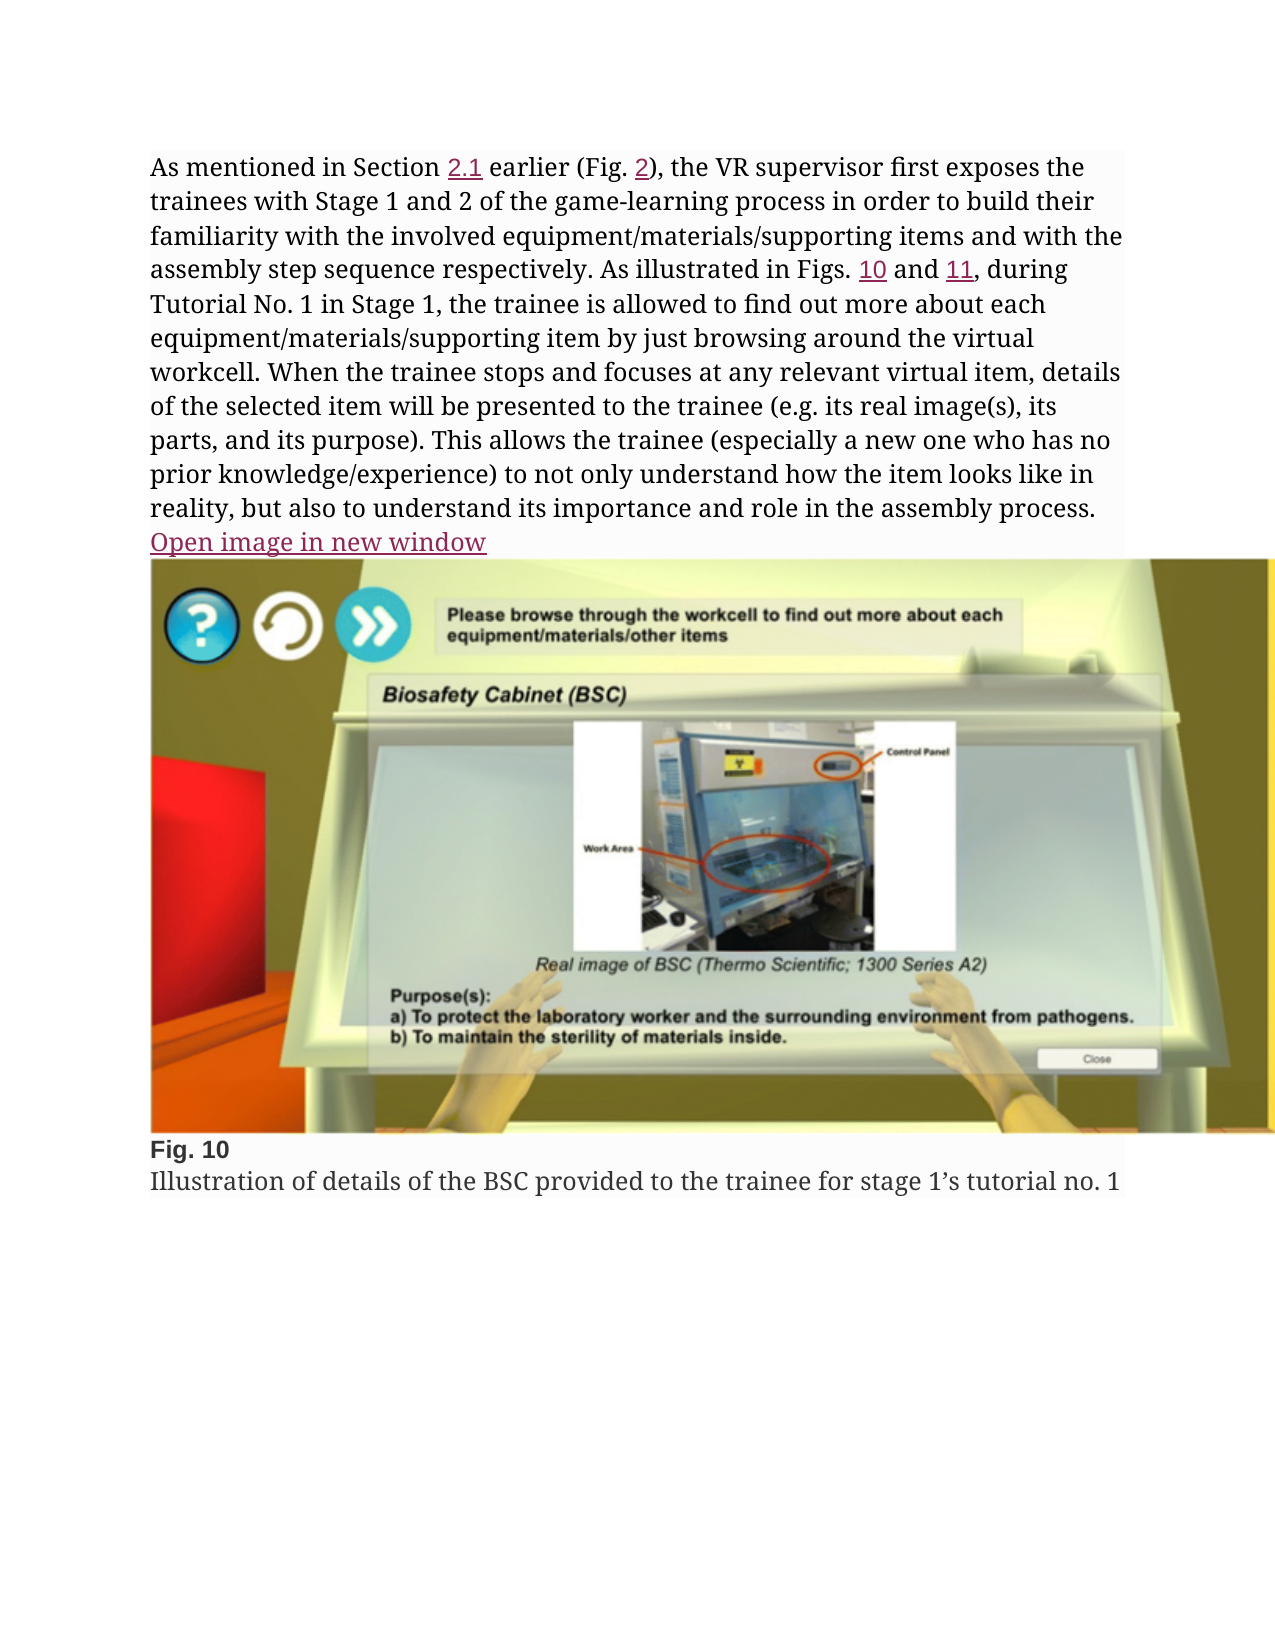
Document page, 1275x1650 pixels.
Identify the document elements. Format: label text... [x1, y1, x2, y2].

text Open image in new window [150, 525, 1125, 558]
text Illustration of details of the BSC provided to the trainee for stage 1’s tutorial no. 1 [150, 1164, 1125, 1198]
text Fig. 10 [150, 1135, 1125, 1164]
picture [150, 558, 1275, 1135]
text As mentioned in Section 2.1 earlier (Fig. 2), the VR supervisor first exposes the trainees with Stage 1 and 2 of the game-learning process in order to build their familiarity with the involved equipment/materials/supporting items and with the assembly step sequence respectively. As illustrated in Figs. 10 and 11, during Tutorial No. 1 in Stage 1, the trainee is allowed to find out more about each equipment/materials/supporting item by just browsing around the virtual workcell. When the trainee stops and focuses at any relevant virtual item, details of the selected item will be presented to the trainee (e.g. its real image(s), its parts, and its purpose). This allows the trainee (especially a new one who has no prior knowledge/experience) to not only understand how the item looks like in reality, but also to understand its importance and role in the assembly process. [150, 150, 1125, 525]
